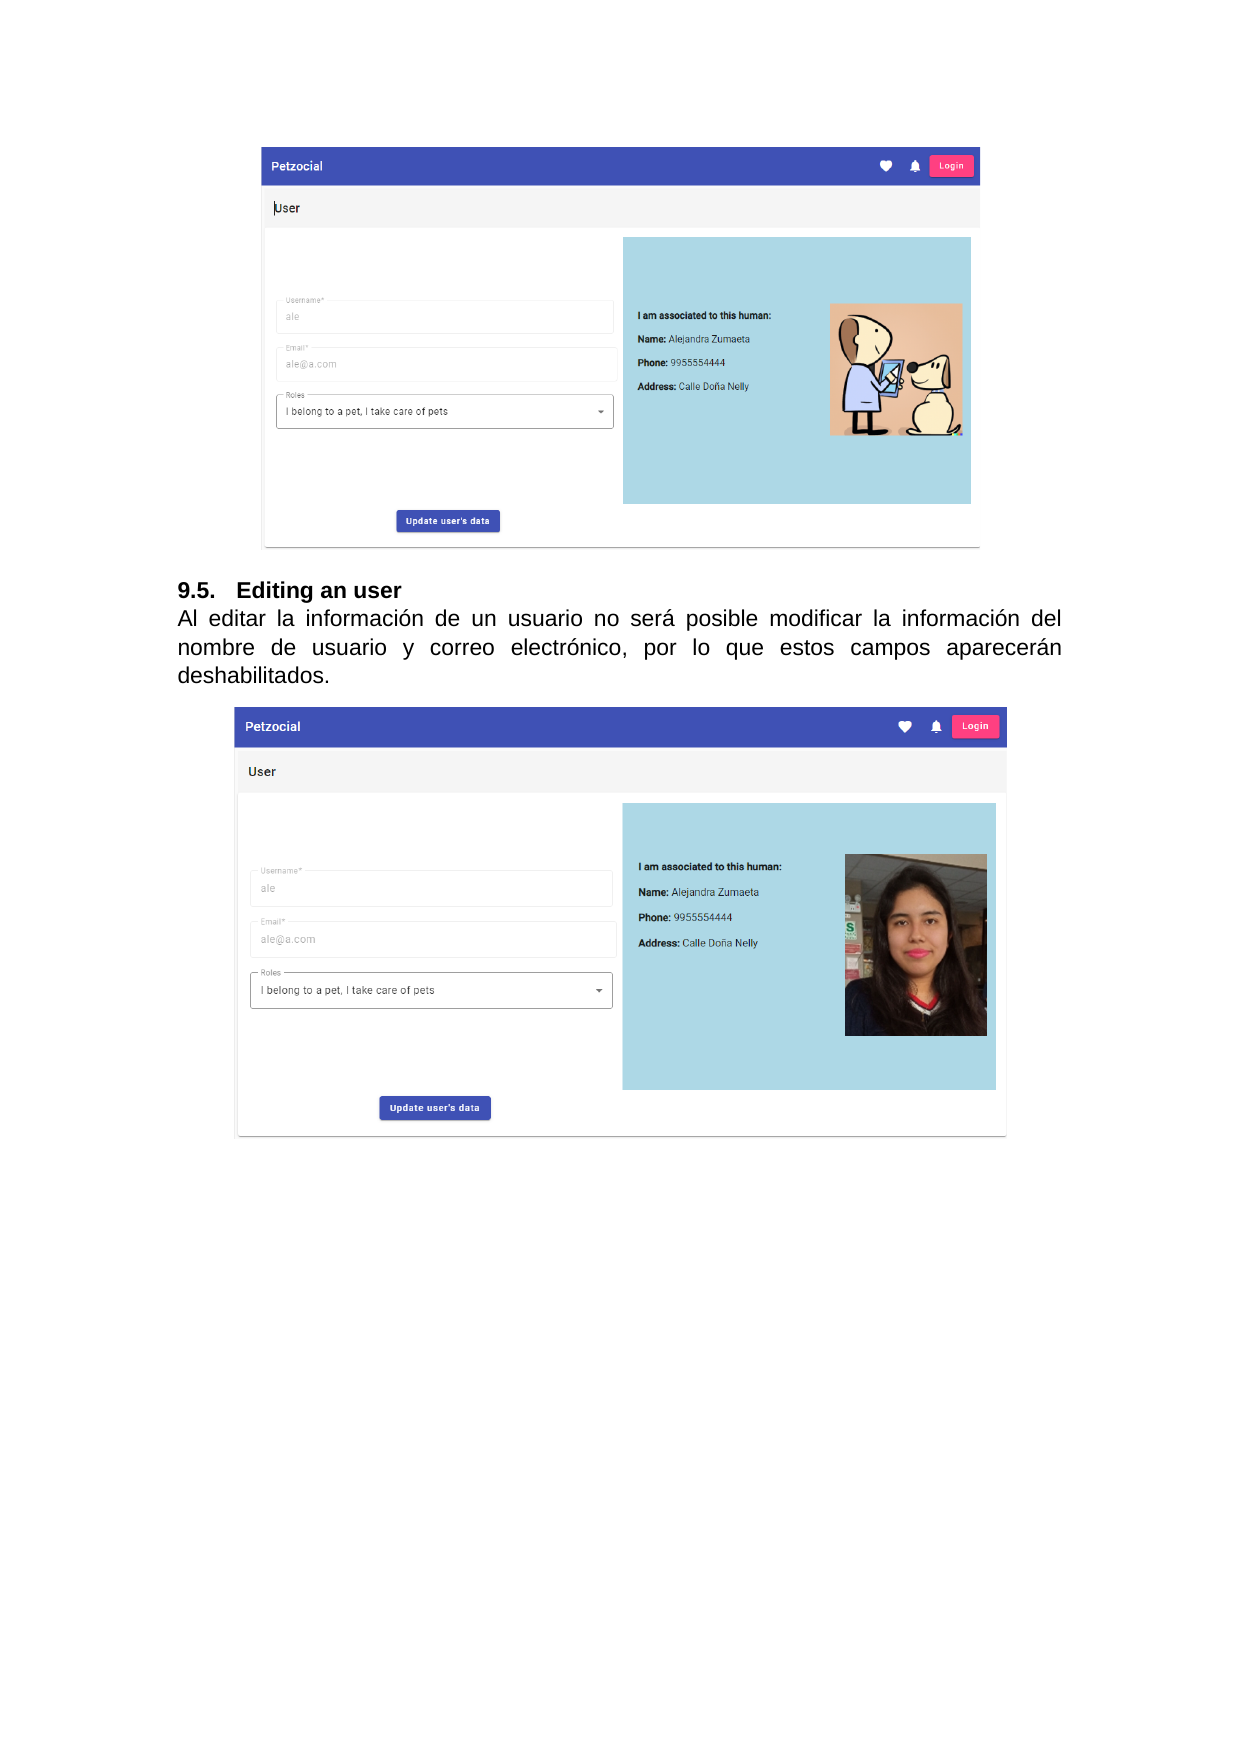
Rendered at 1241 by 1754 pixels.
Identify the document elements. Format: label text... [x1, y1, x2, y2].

subtitle Editing an user [177, 577, 1063, 603]
text Al editar la información de un usuario no será posible modificar la información del nombre de usuario y correo electrónico, por lo que estos campos aparecerán deshabilitados. [177, 605, 1063, 688]
picture [260, 147, 980, 550]
picture [233, 707, 1007, 1139]
